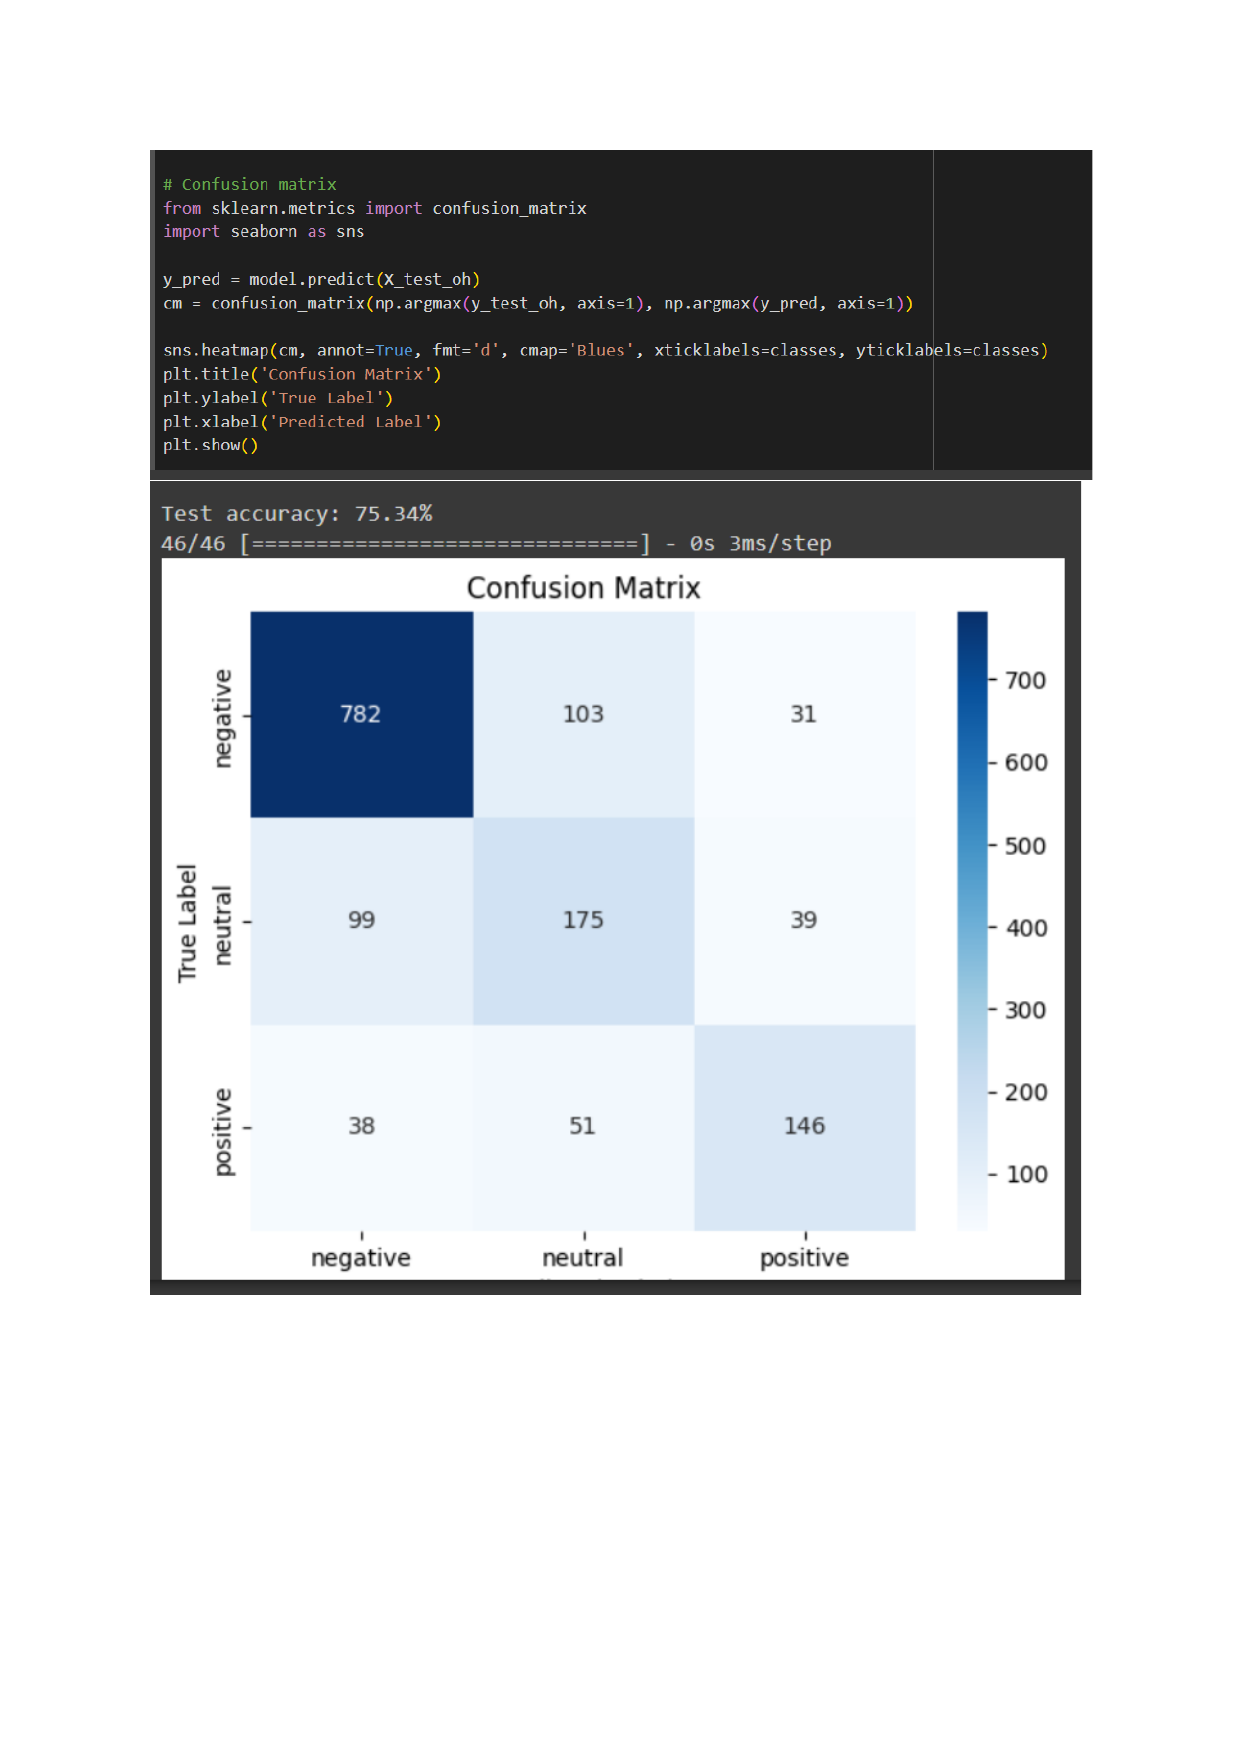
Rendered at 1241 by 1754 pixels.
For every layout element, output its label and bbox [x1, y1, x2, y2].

picture [150, 481, 1082, 1295]
picture [150, 150, 1093, 480]
